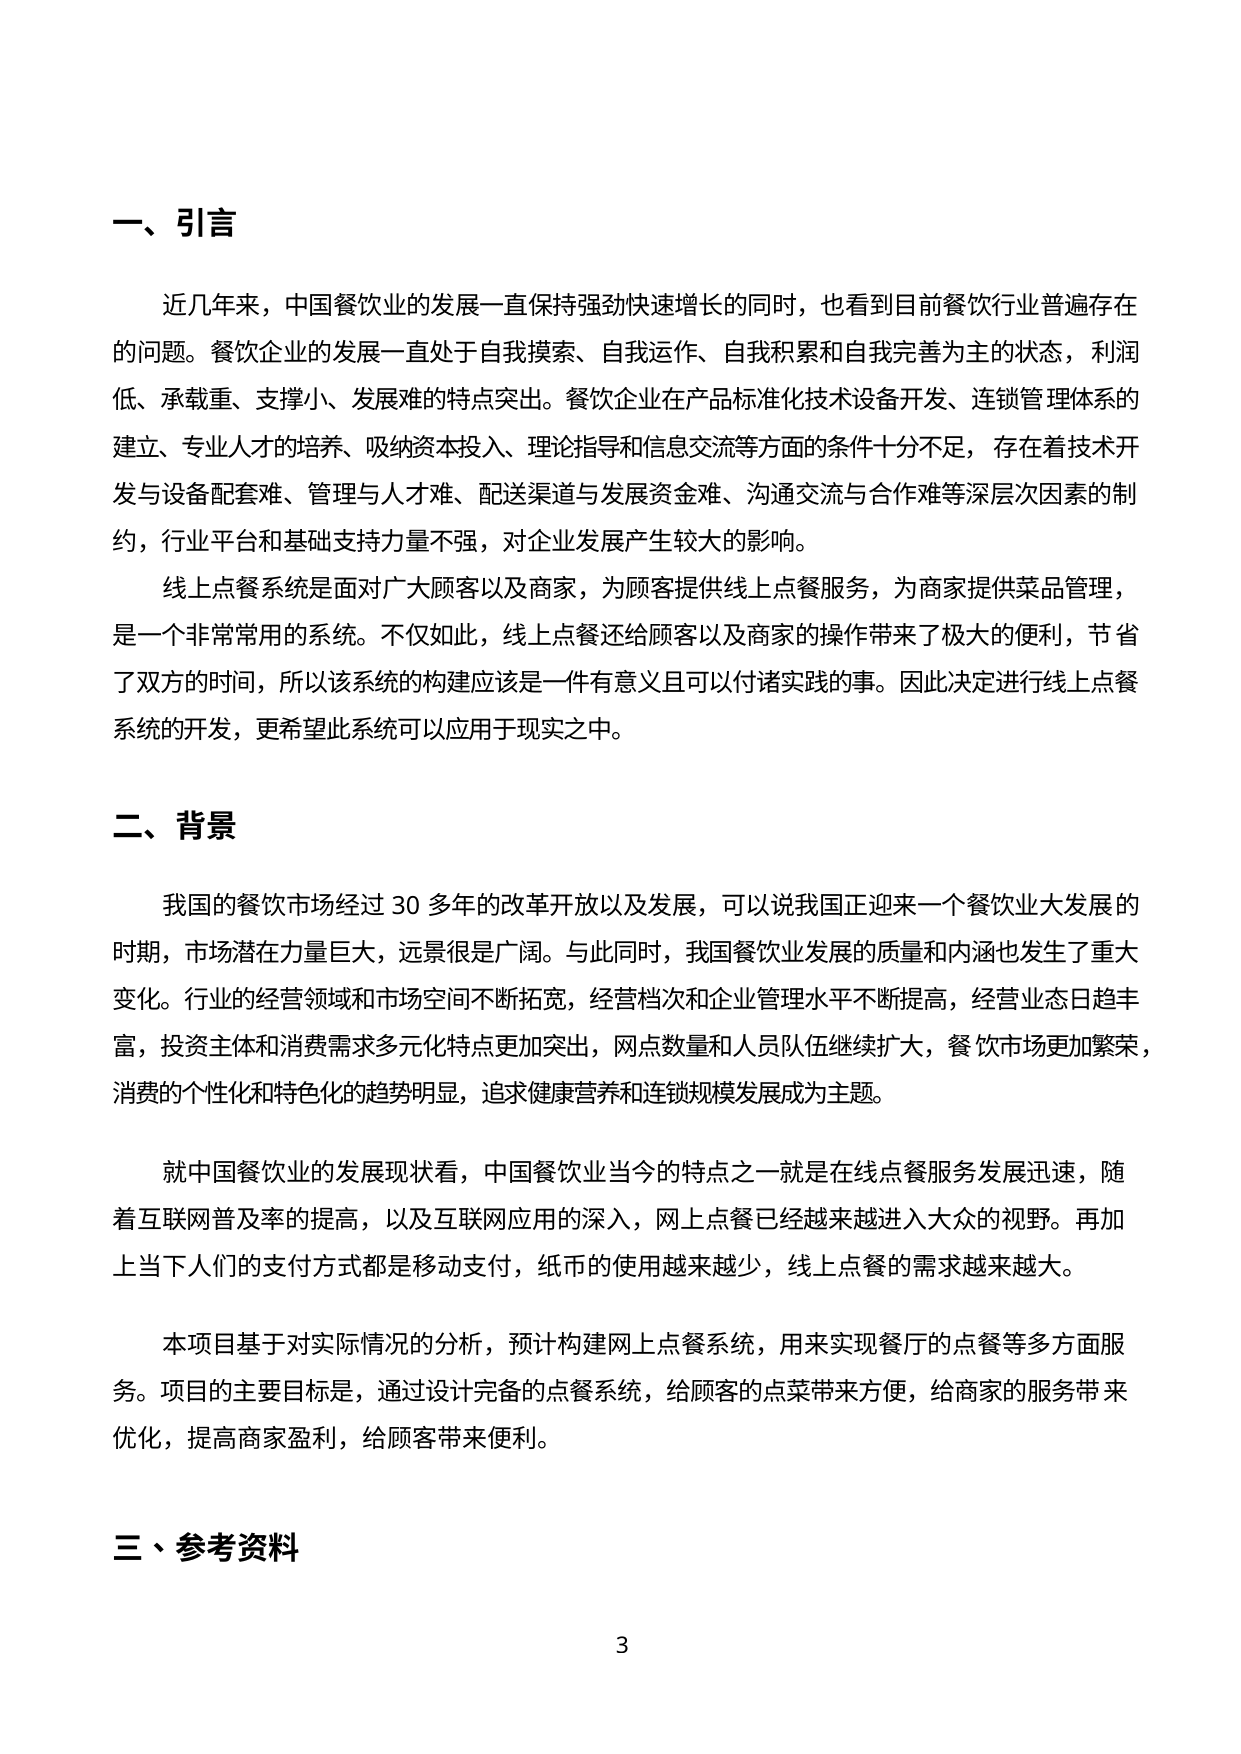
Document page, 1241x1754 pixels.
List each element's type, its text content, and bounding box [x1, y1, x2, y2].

text 我国的餐饮市场经过 30 多年的改革开放以及发展，可以说我国正迎来一个餐饮业大发展的时期，市场潜在力量巨大，远景很是广阔。与此同时，我国餐饮业发展的质量和内涵也发生了重大变化。行业的经营领域和市场空间不断拓宽，经营档次和企业管理水平不断提高，经营业态日趋丰富，投资主体和消费需求多元化特点更加突出，网点数量和人员队伍继续扩大，餐饮市场更加繁荣，消费的个性化和特色化的趋势明显，追求健康营养和连锁规模发展成为主题。 [112, 886, 1141, 1110]
text 近几年来，中国餐饮业的发展一直保持强劲快速增长的同时，也看到目前餐饮行业普遍存在的问题。餐饮企业的发展一直处于自我摸索、自我运作、自我积累和自我完善为主的状态，利润低、承载重、支撑小、发展难的特点突出。餐饮企业在产品标准化技术设备开发、连锁管理体系的建立、专业人才的培养、吸纳资本投入、理论指导和信息交流等方面的条件十分不足， 存在着技术开发与设备配套难、管理与人才难、配送渠道与发展资金难、沟通交流与合作难等深层次因素的制约，行业平台和基础支持力量不强，对企业发展产生较大的影响。 [112, 286, 1141, 557]
subtitle 二、背景 [112, 801, 1153, 846]
text 本项目基于对实际情况的分析，预计构建网上点餐系统，用来实现餐厅的点餐等多方面服务。项目的主要目标是，通过设计完备的点餐系统，给顾客的点菜带来方便，给商家的服务带来优化，提高商家盈利，给顾客带来便利。 [112, 1324, 1128, 1455]
subtitle 三、参考资料 [112, 1523, 1153, 1568]
text 线上点餐系统是面对广大顾客以及商家，为顾客提供线上点餐服务，为商家提供菜品管理， 是一个非常常用的系统。不仅如此，线上点餐还给顾客以及商家的操作带来了极大的便利，节省了双方的时间，所以该系统的构建应该是一件有意义且可以付诸实践的事。因此决定进行线上点餐系统的开发，更希望此系统可以应用于现实之中。 [112, 568, 1141, 746]
text 就中国餐饮业的发展现状看，中国餐饮业当今的特点之一就是在线点餐服务发展迅速，随着互联网普及率的提高，以及互联网应用的深入，网上点餐已经越来越进入大众的视野。再加上当下人们的支付方式都是移动支付，纸币的使用越来越少，线上点餐的需求越来越大。 [112, 1152, 1128, 1282]
subtitle 一、引言 [112, 198, 1153, 243]
